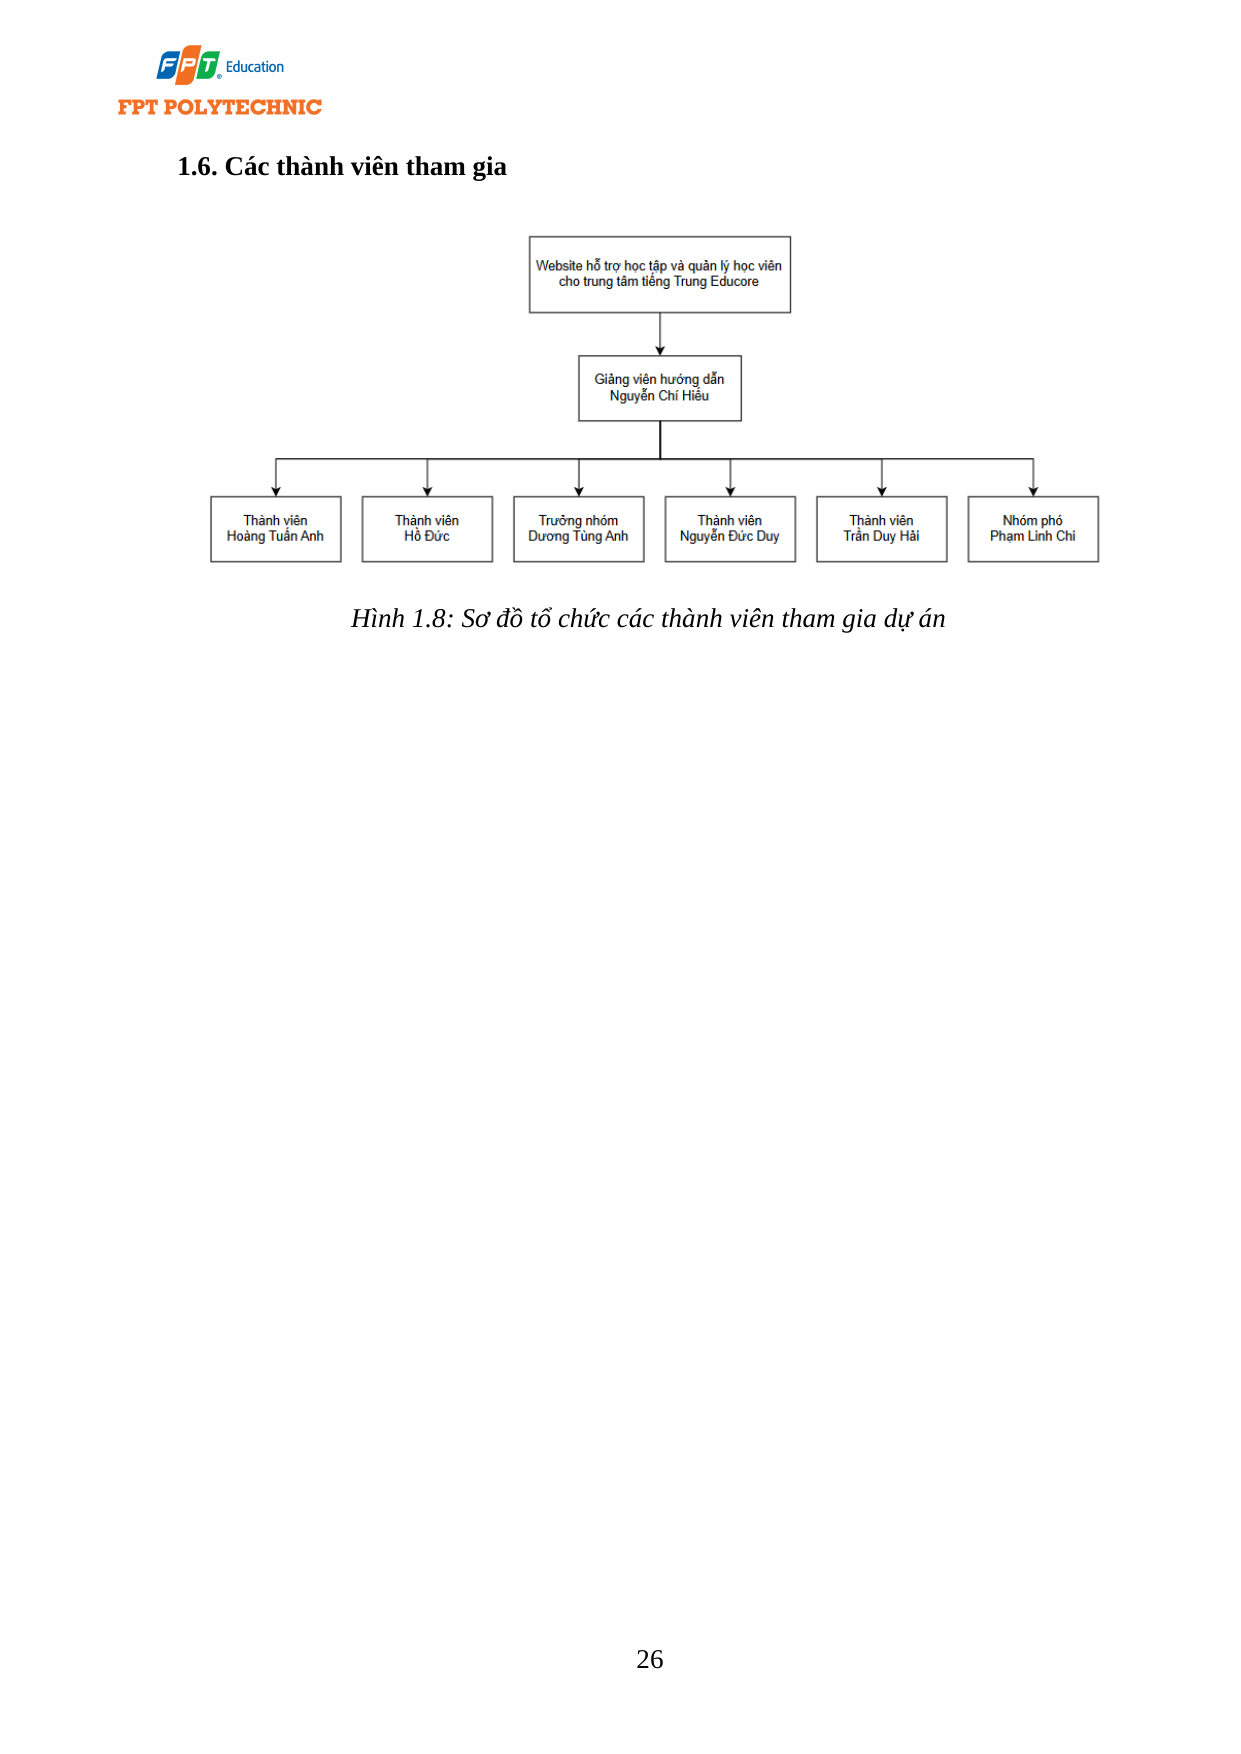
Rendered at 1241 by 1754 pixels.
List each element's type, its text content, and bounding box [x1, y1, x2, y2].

picture [177, 223, 1122, 582]
subtitle 1.6. Các thành viên tham gia [177, 150, 1122, 181]
picture [111, 36, 329, 131]
subtitle Hình 1.8: Sơ đồ tổ chức các thành viên tham gia dự án [177, 602, 1122, 633]
